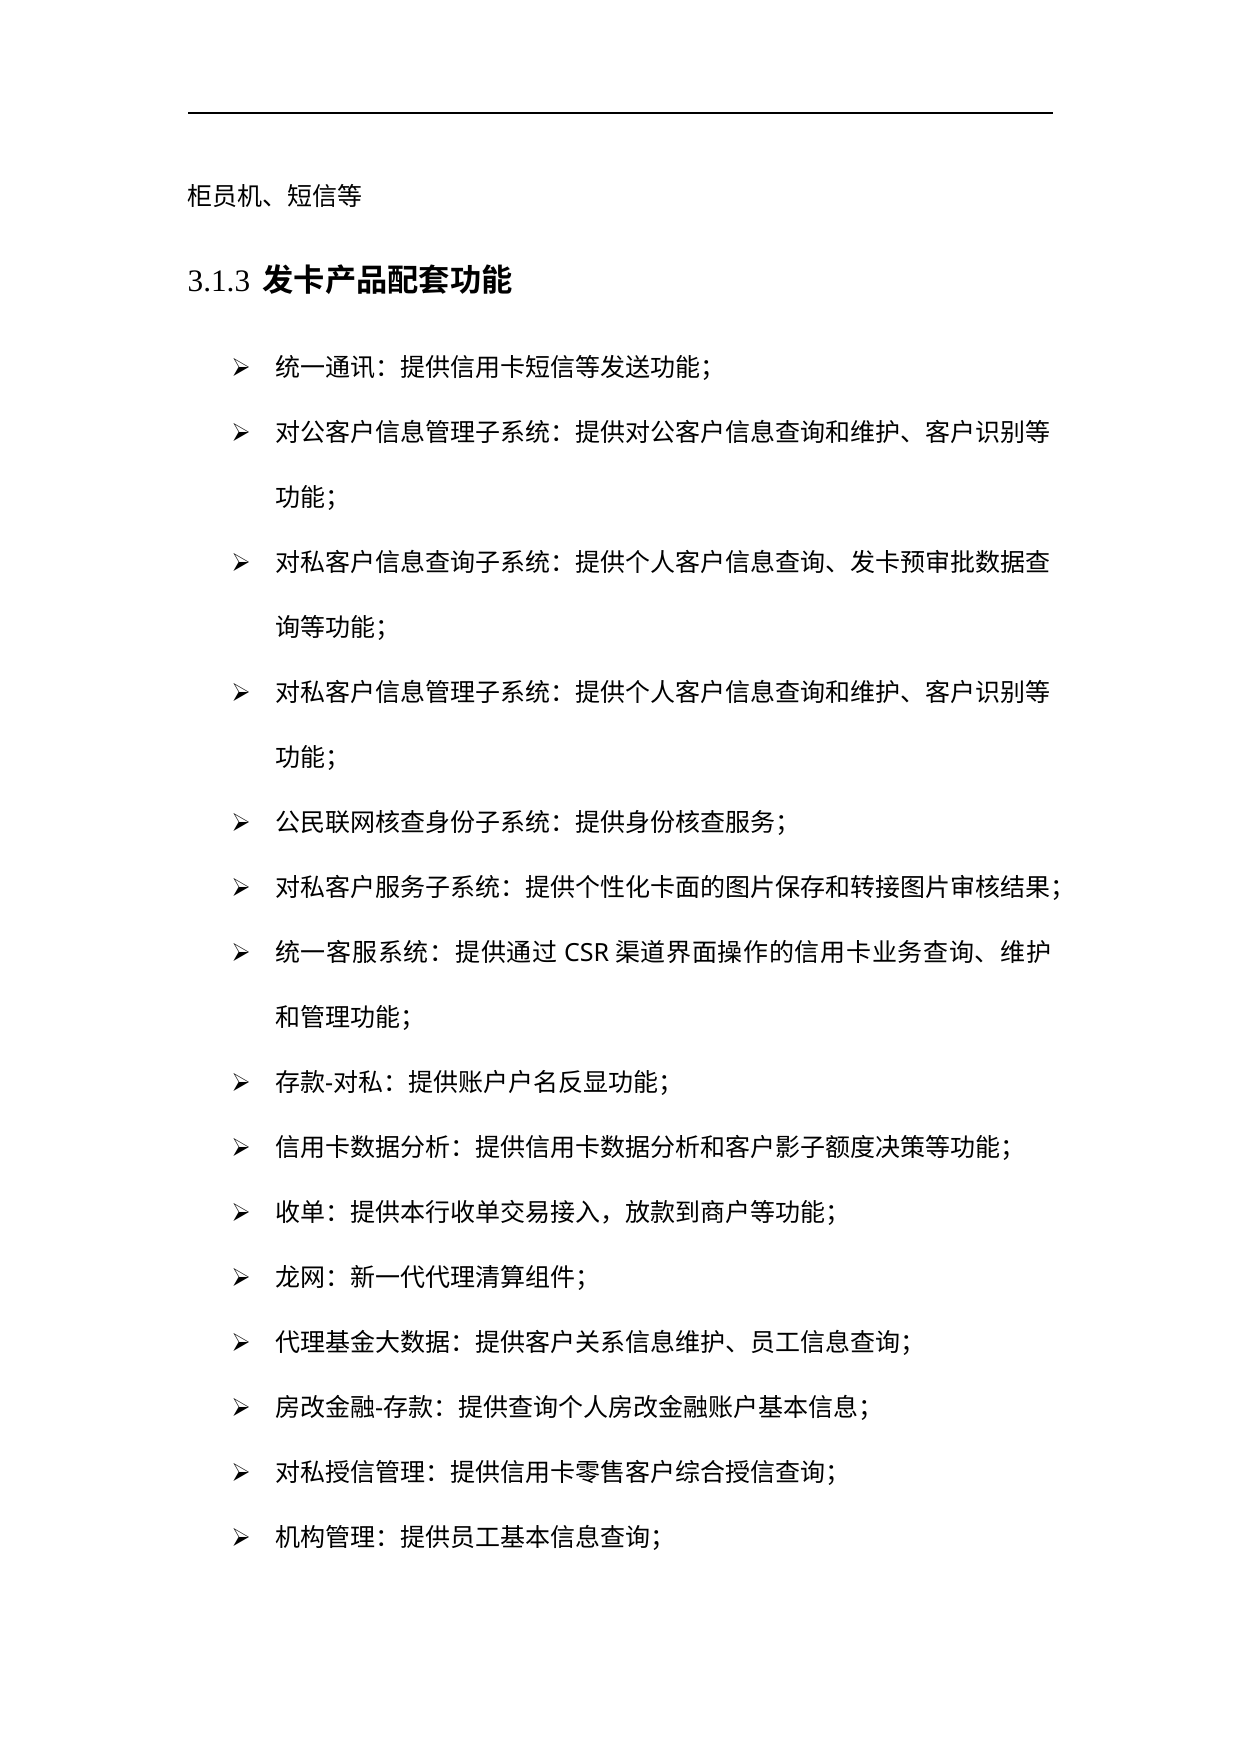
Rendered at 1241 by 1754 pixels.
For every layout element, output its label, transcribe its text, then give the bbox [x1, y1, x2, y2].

list 对私客户服务子系统：提供个性化卡面的图片保存和转接图片审核结果； [231, 853, 1053, 918]
list 对私授信管理：提供信用卡零售客户综合授信查询； [231, 1438, 1053, 1503]
list 存款-对私：提供账户户名反显功能； [231, 1048, 1053, 1113]
list 统一通讯：提供信用卡短信等发送功能； [231, 333, 1053, 398]
list 代理基金大数据：提供客户关系信息维护、员工信息查询； [231, 1308, 1053, 1373]
list 对私客户信息管理子系统：提供个人客户信息查询和维护、客户识别等功能； [231, 658, 1053, 788]
list 机构管理：提供员工基本信息查询； [231, 1503, 1053, 1568]
list 统一客服系统：提供通过CSR渠道界面操作的信用卡业务查询、维护和管理功能； [231, 918, 1053, 1048]
list 房改金融-存款：提供查询个人房改金融账户基本信息； [231, 1373, 1053, 1438]
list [187, 162, 1053, 227]
subtitle 发卡产品配套功能 [187, 245, 1053, 310]
list 龙网：新一代代理清算组件； [231, 1243, 1053, 1308]
list 对私客户信息查询子系统：提供个人客户信息查询、发卡预审批数据查询等功能； [231, 528, 1053, 658]
list 收单：提供本行收单交易接入，放款到商户等功能； [231, 1178, 1053, 1243]
list 对公客户信息管理子系统：提供对公客户信息查询和维护、客户识别等功能； [231, 398, 1053, 528]
list 信用卡数据分析：提供信用卡数据分析和客户影子额度决策等功能； [231, 1113, 1053, 1178]
list 公民联网核查身份子系统：提供身份核查服务； [231, 788, 1053, 853]
